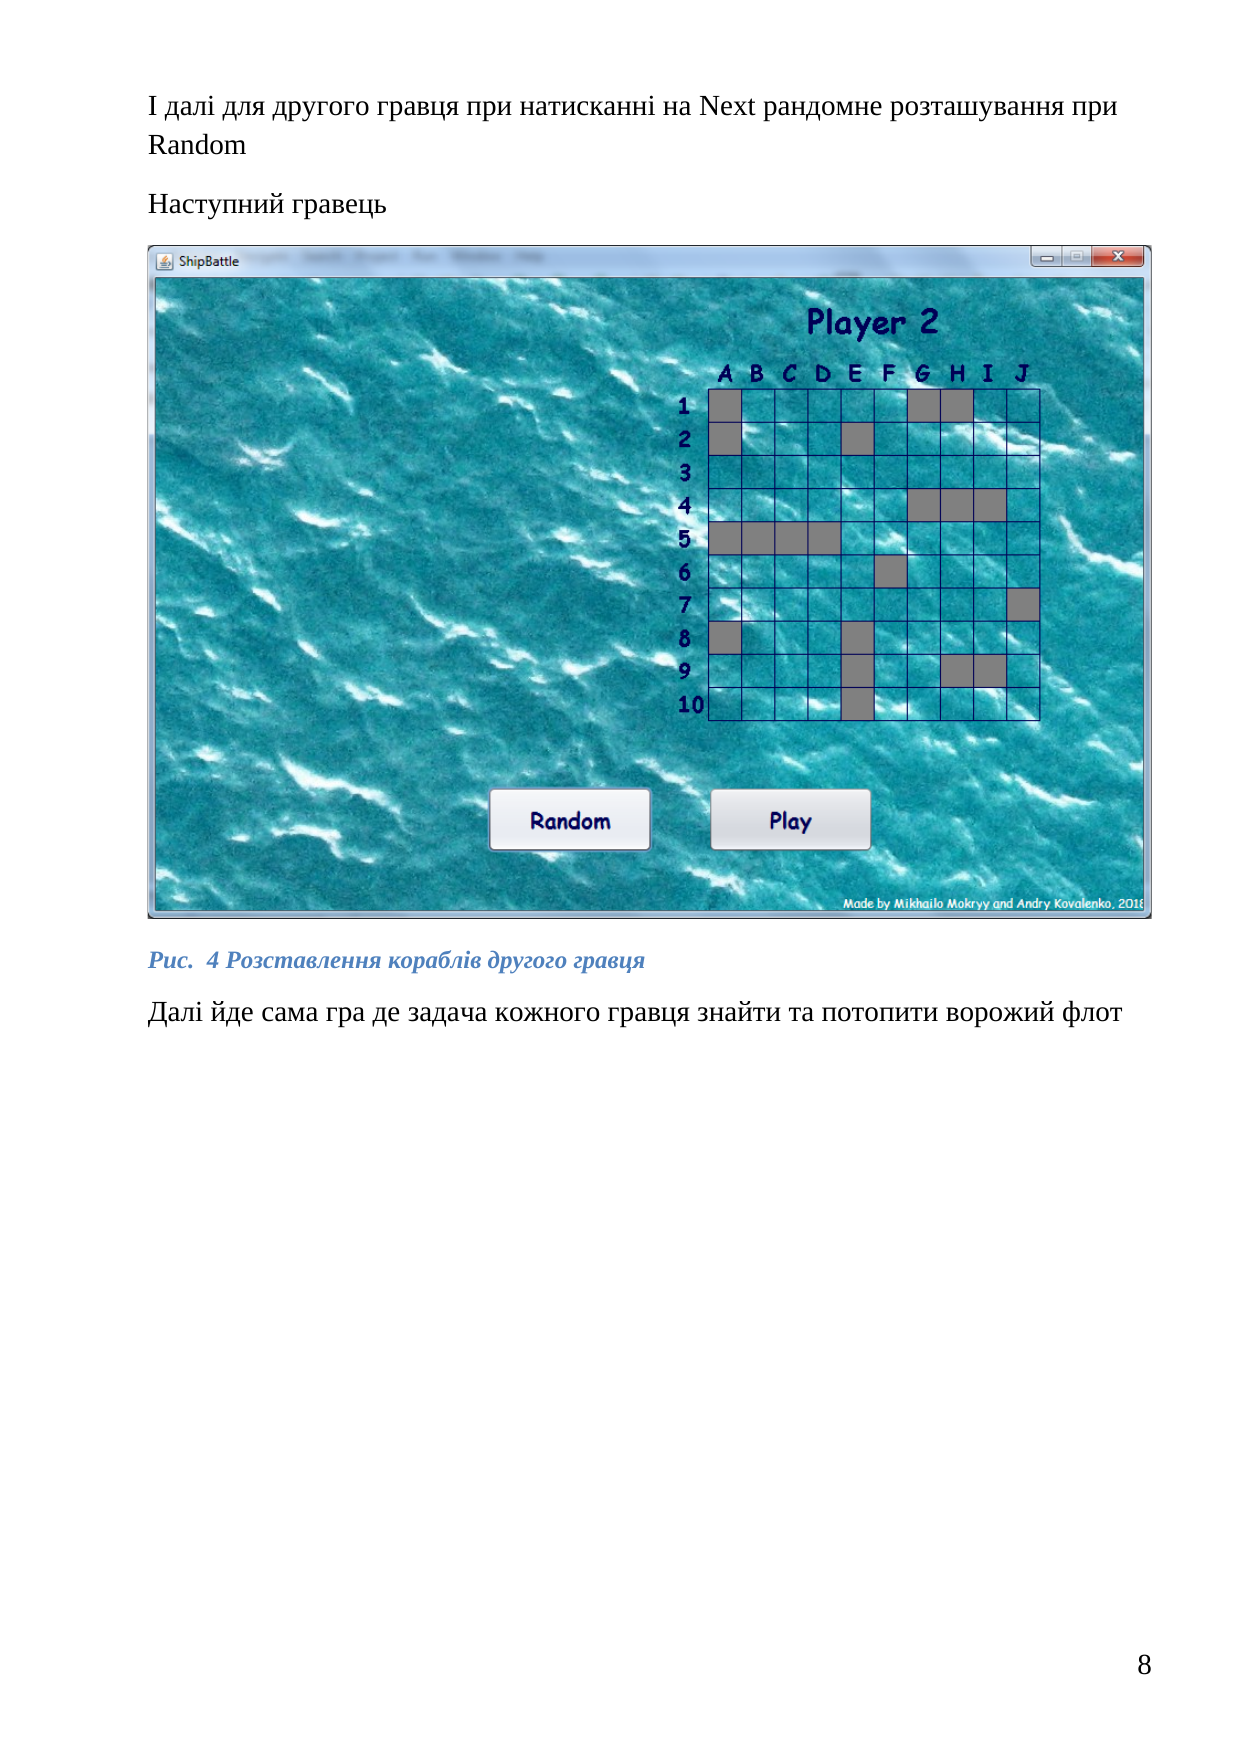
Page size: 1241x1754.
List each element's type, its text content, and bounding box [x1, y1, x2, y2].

picture [147, 245, 1152, 919]
text Рис. 4 Розставлення кораблів другого гравця [148, 945, 1152, 973]
text Далі йде сама гра де задача кожного гравця знайти та потопити ворожий флот [148, 994, 1152, 1028]
text І далі для другого гравця при натисканні на Next рандомне розташування при Random [148, 88, 1152, 161]
text Наступний гравець [148, 186, 1152, 220]
